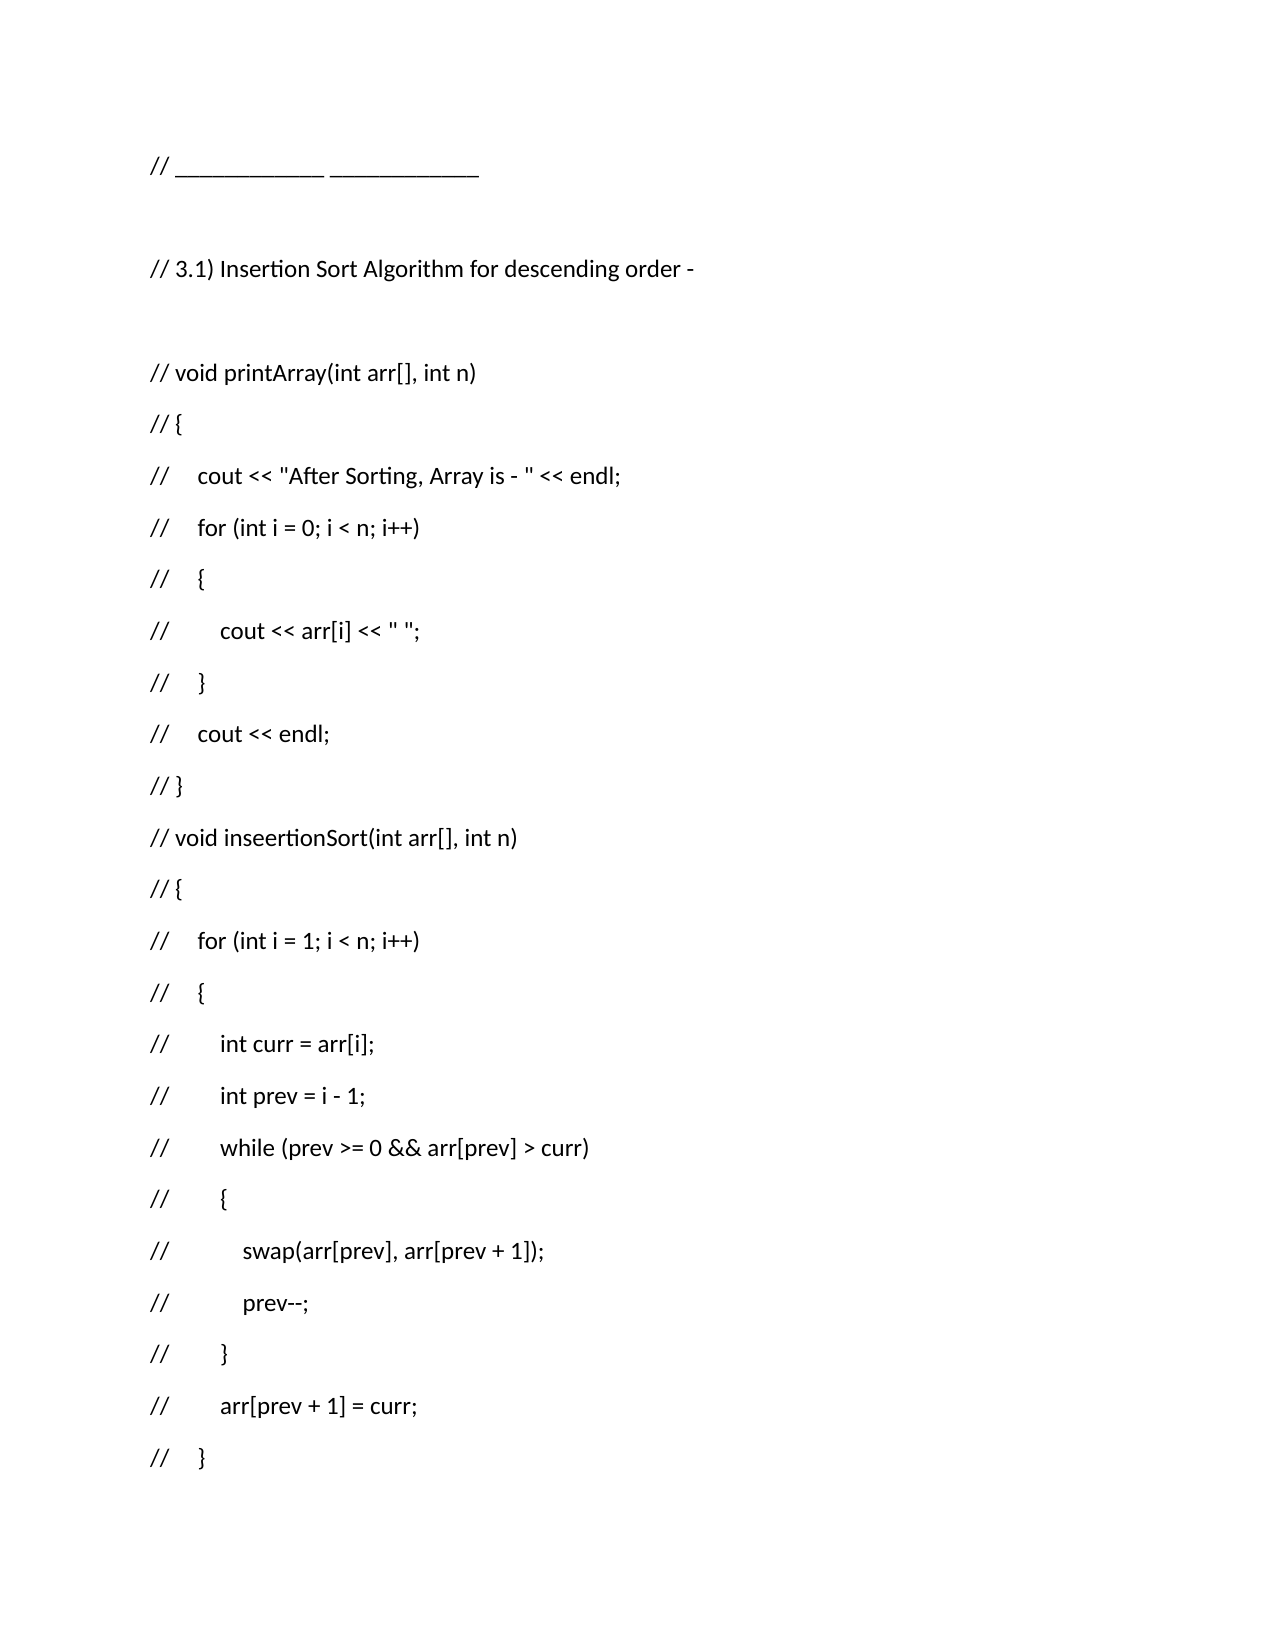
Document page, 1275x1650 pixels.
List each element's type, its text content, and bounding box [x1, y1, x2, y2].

text // } [150, 1338, 1125, 1369]
text // for (int i = 1; i < n; i++) [150, 925, 1125, 956]
text // { [150, 1183, 1125, 1214]
text // void printArray(int arr[], int n) [150, 357, 1125, 387]
text // swap(arr[prev], arr[prev + 1]); [150, 1235, 1125, 1266]
text // int prev = i - 1; [150, 1080, 1125, 1111]
text // { [150, 977, 1125, 1007]
text // cout << "After Sorting, Array is - " << endl; [150, 460, 1125, 491]
text // ____________ ____________ [150, 150, 1125, 181]
text // 3.1) Insertion Sort Algorithm for descending order - [150, 253, 1125, 284]
text // while (prev >= 0 && arr[prev] > curr) [150, 1132, 1125, 1162]
text // void inseertionSort(int arr[], int n) [150, 822, 1125, 852]
text // cout << endl; [150, 718, 1125, 749]
text // arr[prev + 1] = curr; [150, 1390, 1125, 1421]
text // prev--; [150, 1287, 1125, 1317]
text // for (int i = 0; i < n; i++) [150, 512, 1125, 542]
text // } [150, 667, 1125, 697]
text // { [150, 408, 1125, 439]
text // { [150, 563, 1125, 594]
text // } [150, 770, 1125, 801]
text // { [150, 873, 1125, 904]
text // } [150, 1442, 1125, 1472]
text // cout << arr[i] << " "; [150, 615, 1125, 646]
text // int curr = arr[i]; [150, 1028, 1125, 1059]
